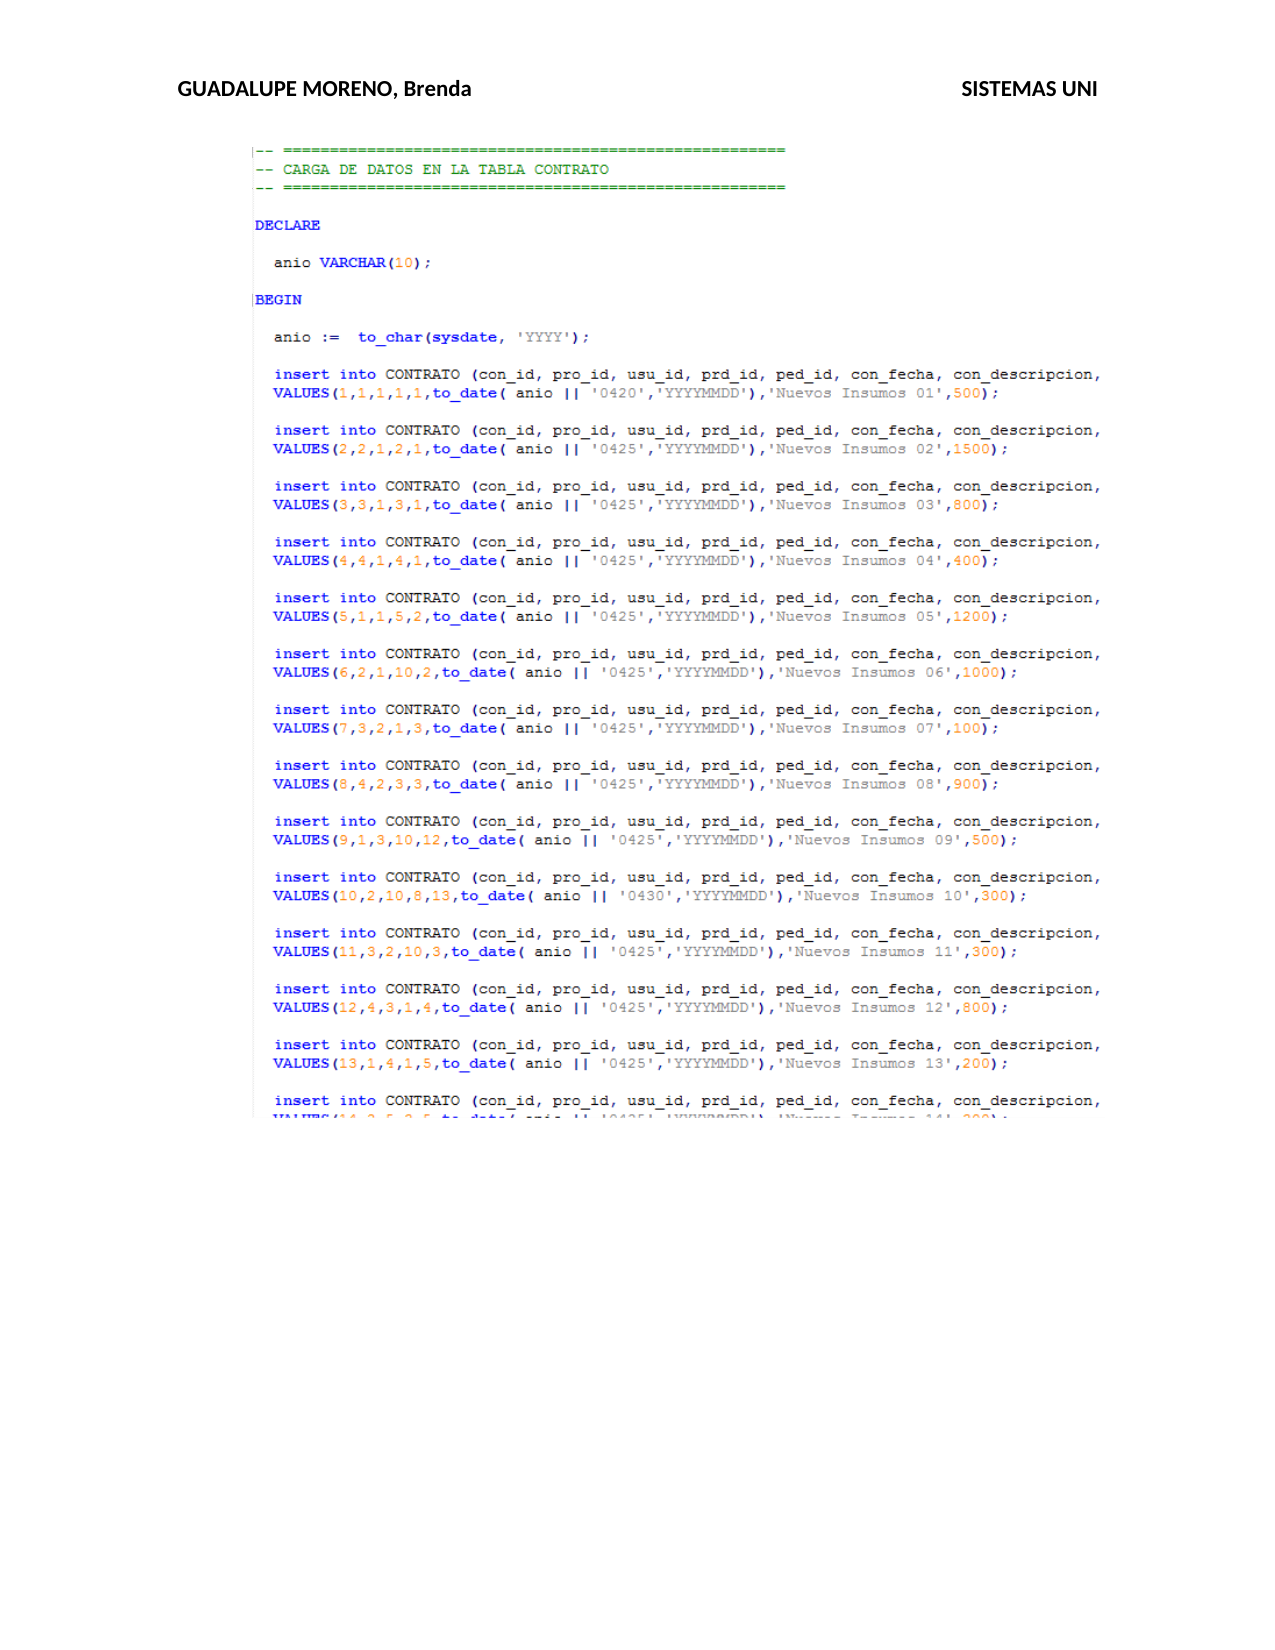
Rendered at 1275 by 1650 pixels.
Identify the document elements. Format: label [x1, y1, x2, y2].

picture [252, 147, 1105, 1118]
